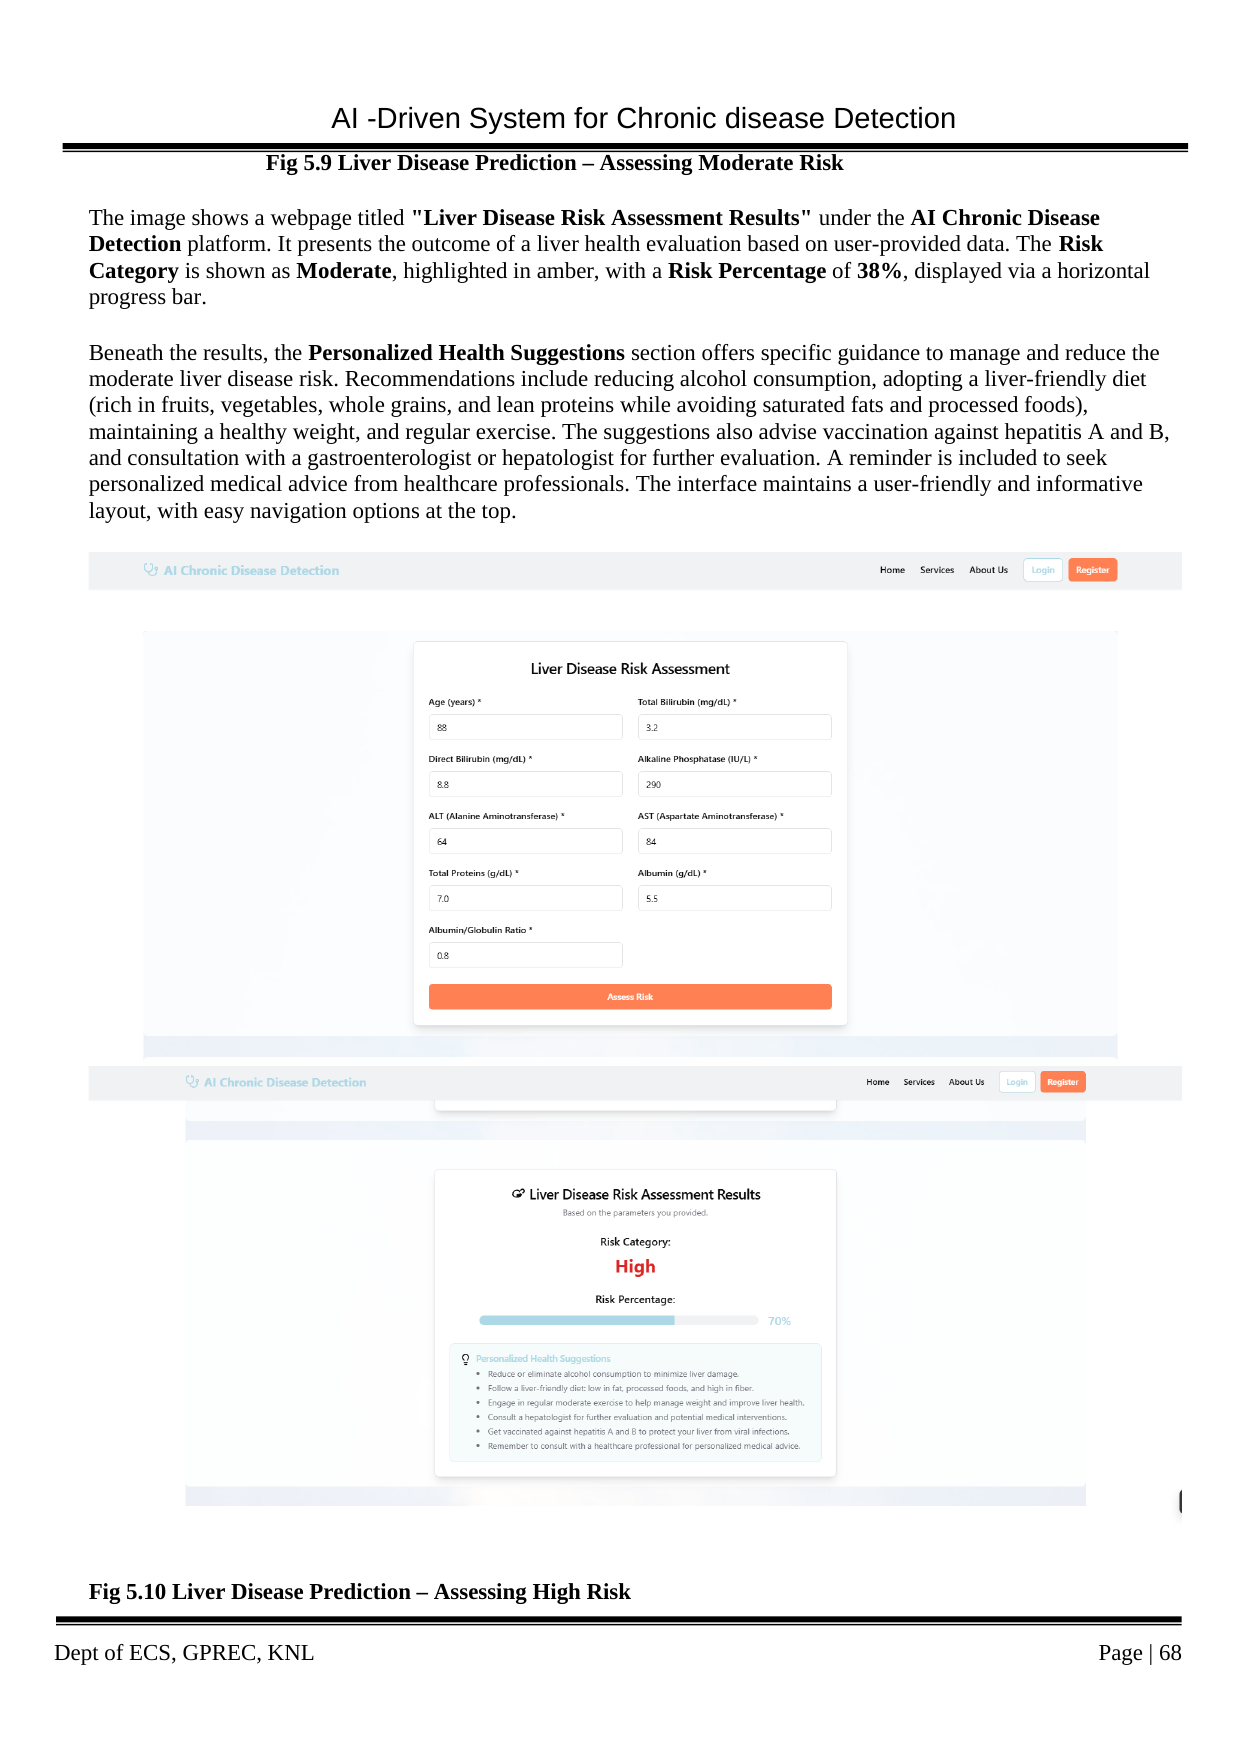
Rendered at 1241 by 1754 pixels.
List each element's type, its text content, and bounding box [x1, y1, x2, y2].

text Beneath the results, the Personalized Health Suggestions section offers specific guidance to manage and reduce the moderate liver disease risk. Recommendations include reducing alcohol consumption, adopting a liver-friendly diet (rich in fruits, vegetables, whole grains, and lean proteins while avoiding saturated fats and processed foods), maintaining a healthy weight, and regular exercise. The suggestions also advise vaccination against hepatitis A and B, and consultation with a gastroenterologist or hepatologist for further evaluation. A reminder is included to seek personalized medical advice from healthcare professionals. The interface maintains a user-friendly and informative layout, with easy navigation options at the top. [88, 339, 1182, 523]
text The image shows a webpage titled "Liver Disease Risk Assessment Results" under the AI Chronic Disease Detection platform. It presents the outcome of a liver health evaluation based on user-provided data. The Risk Category is shown as Moderate, highlighted in amber, with a Risk Percentage of 38%, displayed via a horizontal progress bar. [88, 204, 1182, 309]
text Fig 5.9 Liver Disease Prediction – Assessing Moderate Risk [88, 148, 1182, 175]
text Fig 5.10 Liver Disease Prediction – Assessing High Risk [88, 1554, 1182, 1604]
picture [88, 552, 1182, 1554]
